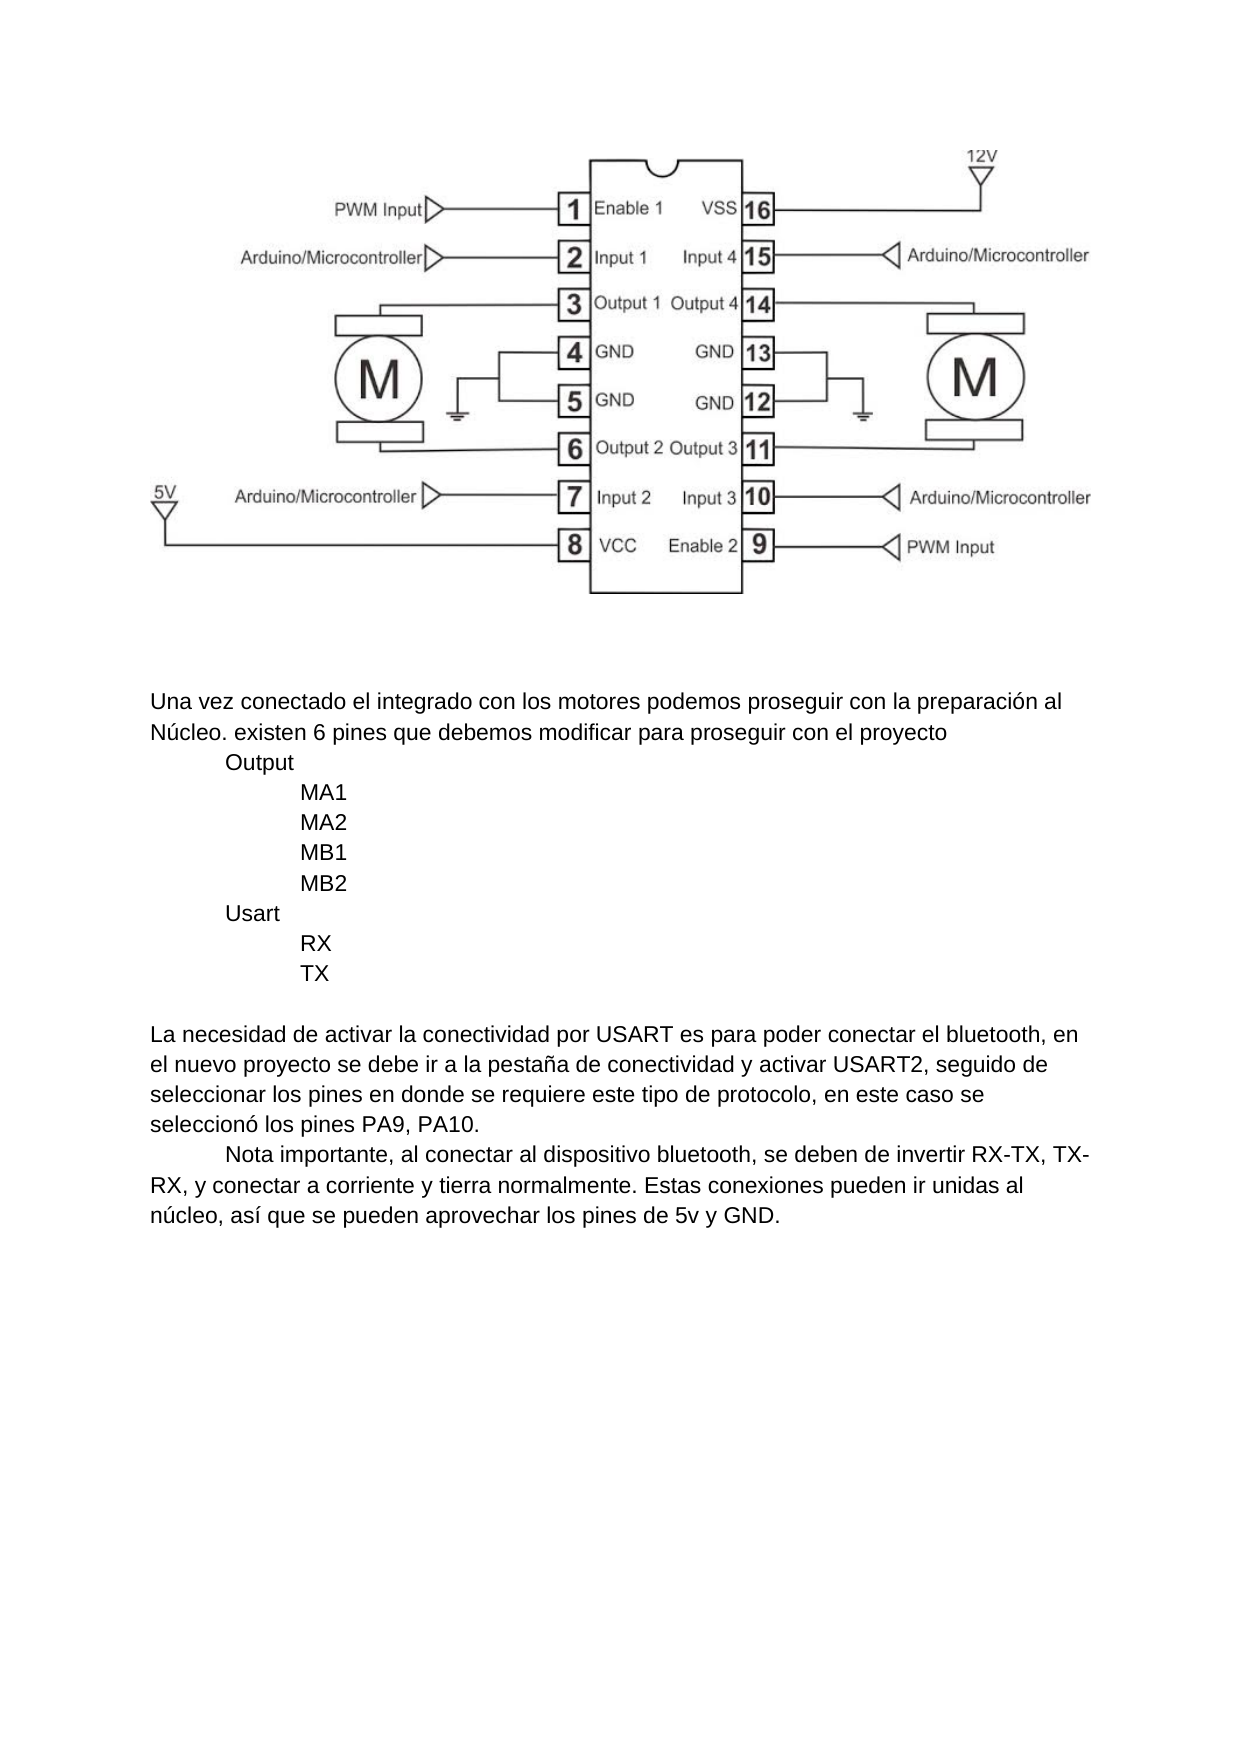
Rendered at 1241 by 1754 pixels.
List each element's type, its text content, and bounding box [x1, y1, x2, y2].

text MB1 [300, 839, 1090, 866]
text TX [225, 960, 1090, 986]
text MA2 [225, 809, 1090, 835]
text MB2 [300, 869, 1090, 896]
picture [150, 150, 1091, 594]
text RX [225, 930, 1090, 956]
text Usart [150, 900, 1090, 926]
text MA1 [225, 779, 1090, 805]
text Una vez conectado el integrado con los motores podemos proseguir con la preparación al Núcleo. existen 6 pines que debemos modificar para proseguir con el proyecto [150, 688, 1090, 745]
text Nota importante, al conectar al dispositivo bluetooth, se deben de invertir RX-TX, TX-RX, y conectar a corriente y tierra normalmente. Estas conexiones pueden ir unidas al núcleo, así que se pueden aprovechar los pines de 5v y GND. [150, 1141, 1090, 1228]
text La necesidad de activar la conectividad por USART es para poder conectar el bluetooth, en el nuevo proyecto se debe ir a la pestaña de conectividad y activar USART2, seguido de seleccionar los pines en donde se requiere este tipo de protocolo, en este caso se seleccionó los pines PA9, PA10. [150, 1021, 1090, 1137]
text Output [225, 749, 1090, 775]
